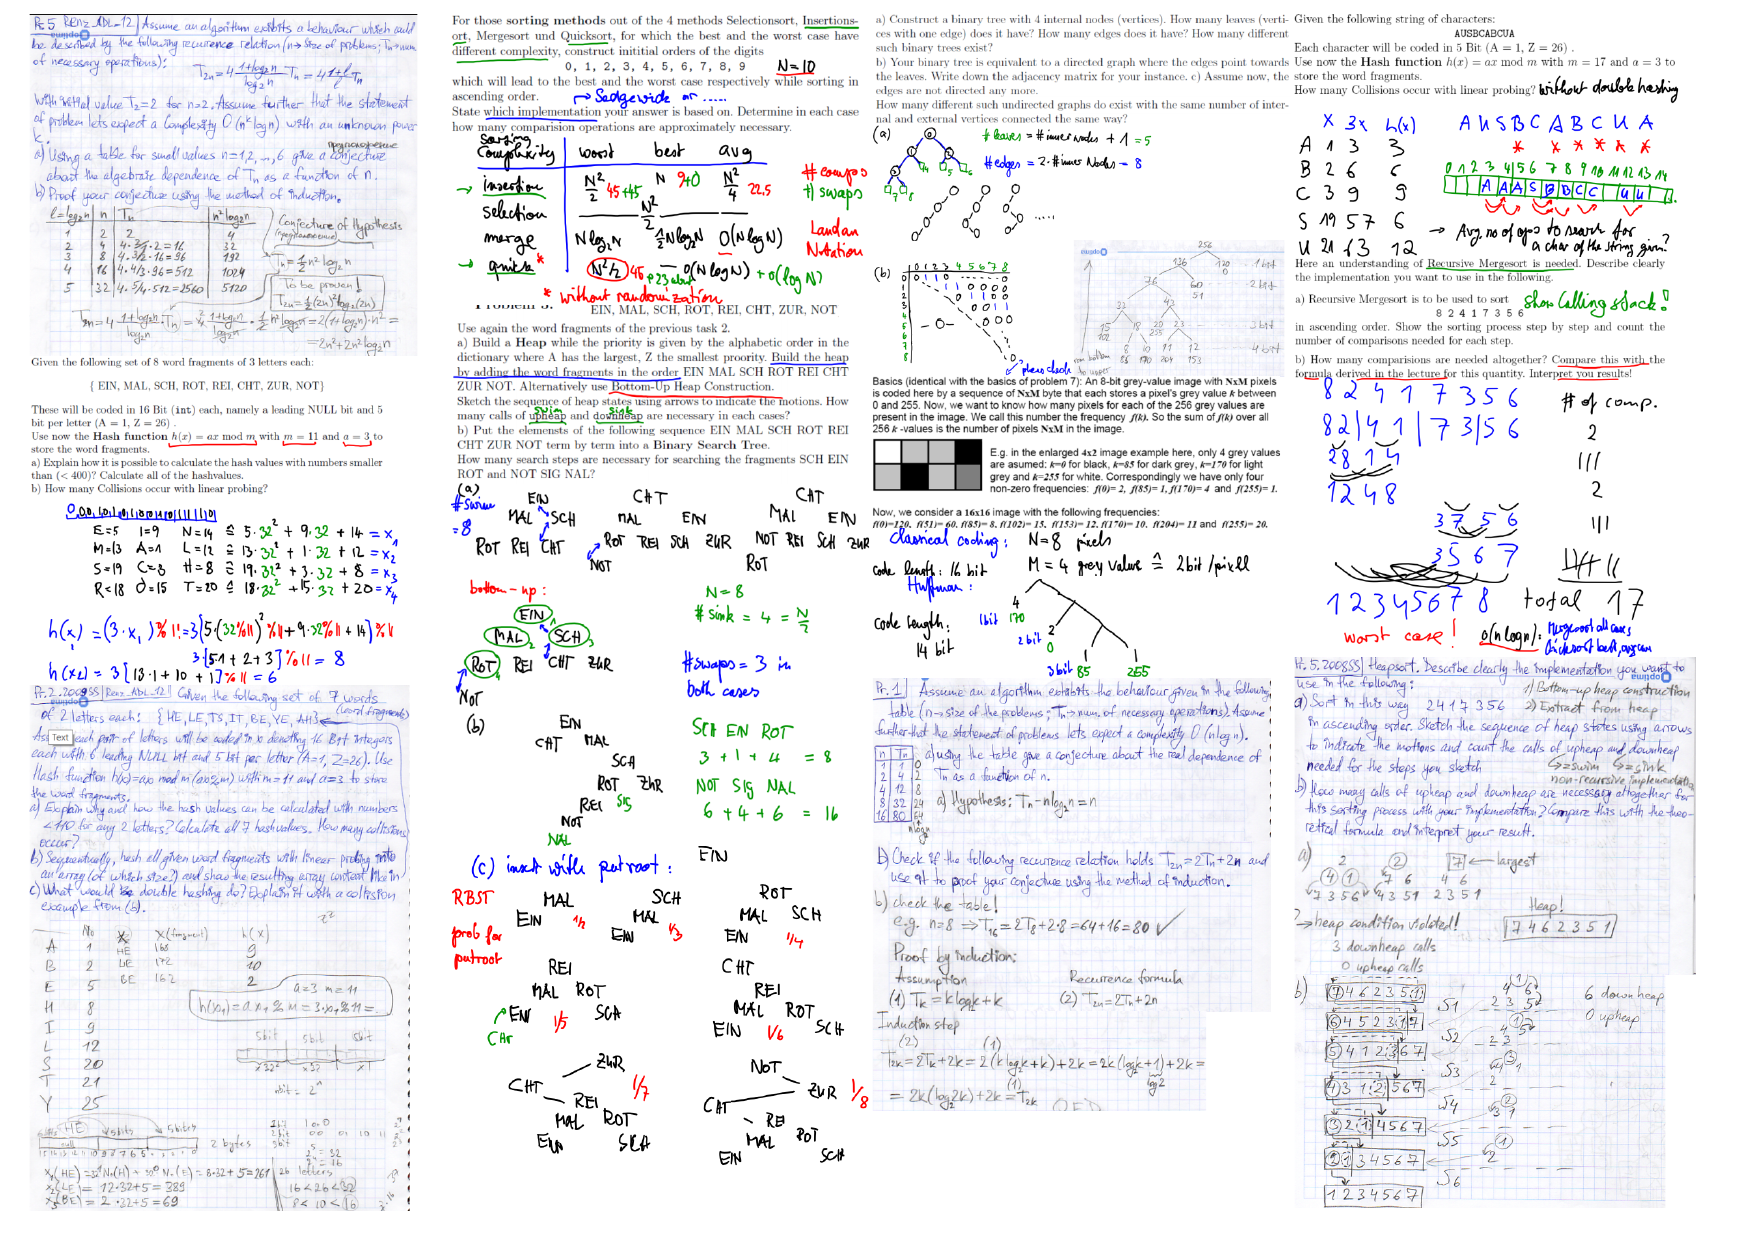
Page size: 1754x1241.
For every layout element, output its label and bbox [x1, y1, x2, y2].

picture [29, 14, 418, 1211]
picture [872, 14, 1291, 1111]
picture [1294, 14, 1696, 1208]
picture [451, 14, 870, 1166]
